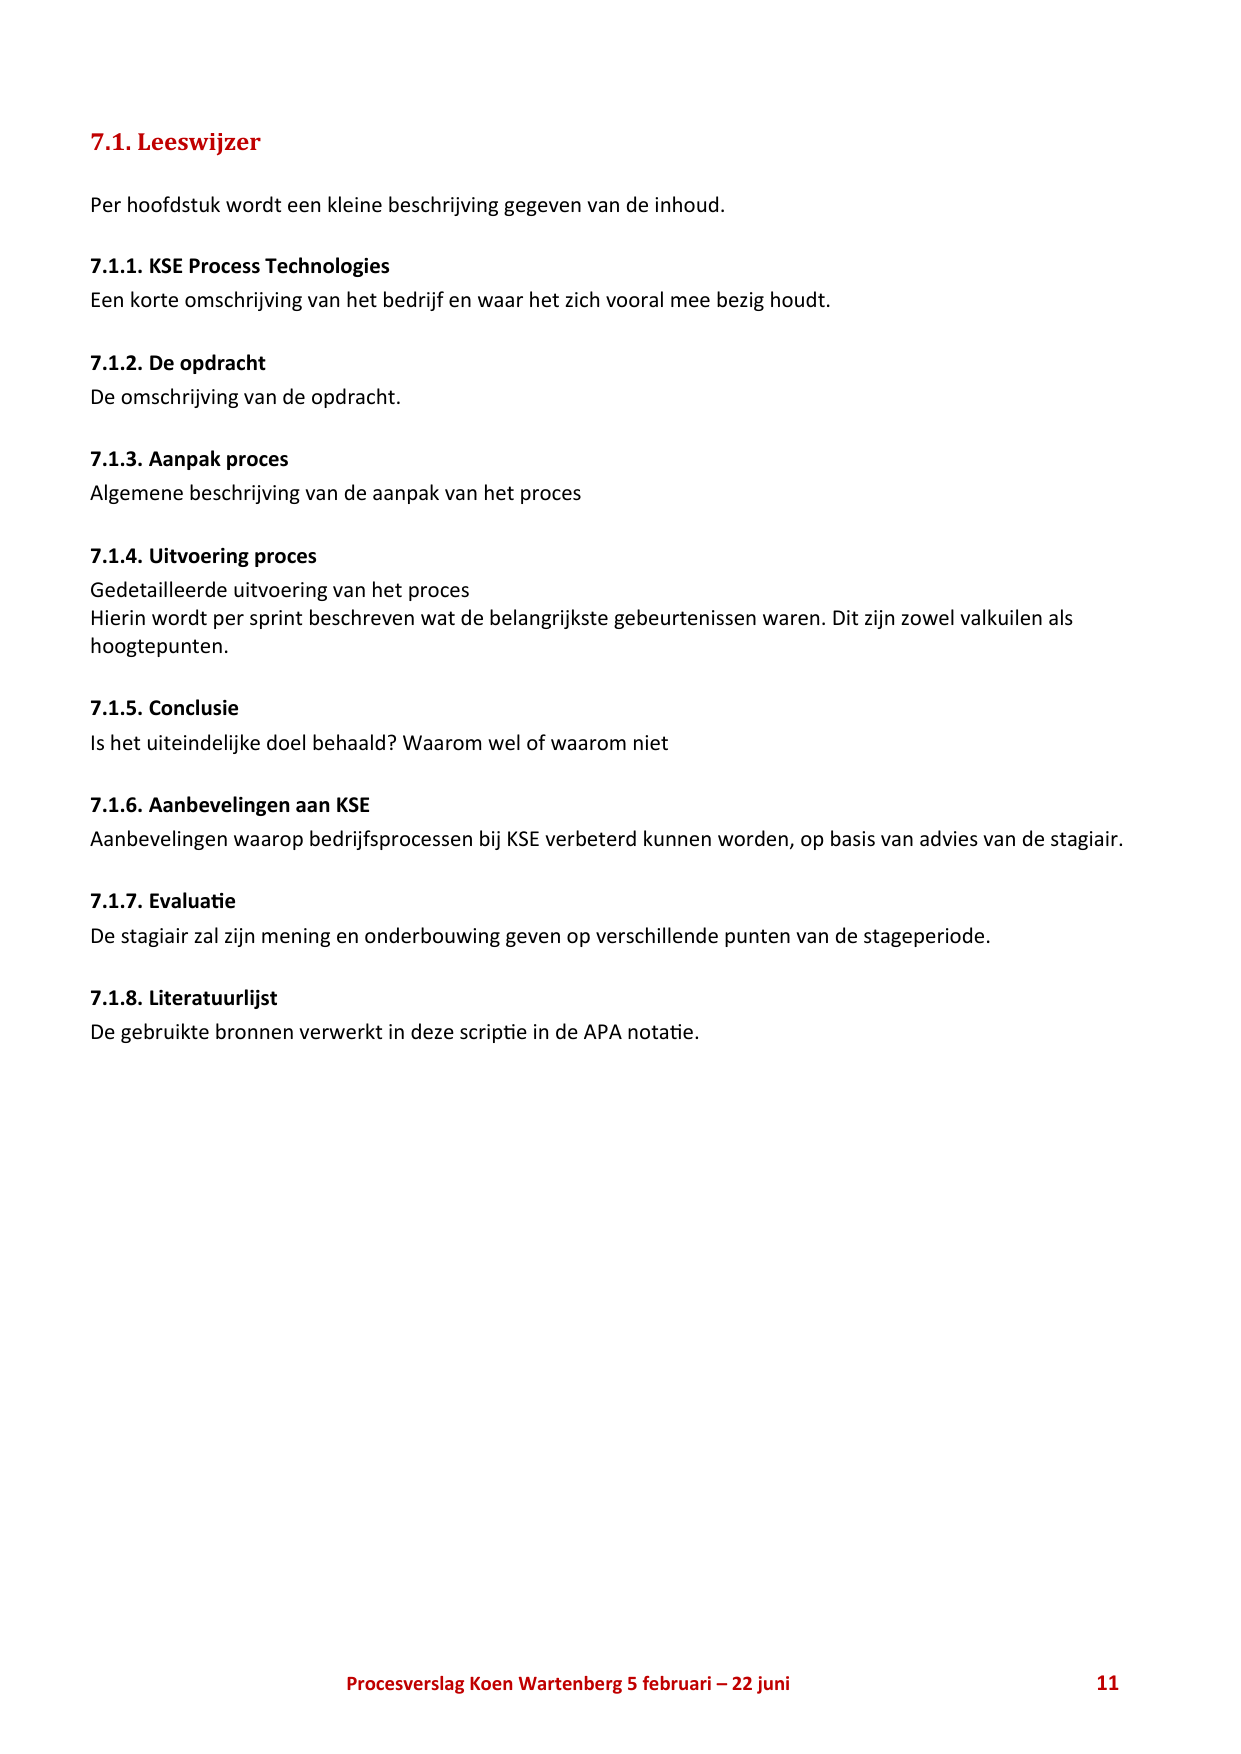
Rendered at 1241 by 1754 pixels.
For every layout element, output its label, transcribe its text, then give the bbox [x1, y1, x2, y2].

subtitle Literatuurlijst [90, 983, 1150, 1011]
text Een korte omschrijving van het bedrijf en waar het zich vooral mee bezig houdt. [90, 285, 1150, 313]
subtitle Leeswijzer [90, 127, 1150, 156]
text Per hoofdstuk wordt een kleine beschrijving gegeven van de inhoud. [90, 191, 1150, 219]
text De gebruikte bronnen verwerkt in deze scriptie in de APA notatie. [90, 1017, 1150, 1045]
text Gedetailleerde uitvoering van het proces [90, 575, 1150, 603]
text Aanbevelingen waarop bedrijfsprocessen bij KSE verbeterd kunnen worden, op basis van advies van de stagiair. [90, 824, 1150, 852]
text Hierin wordt per sprint beschreven wat de belangrijkste gebeurtenissen waren. Dit zijn zowel valkuilen als hoogtepunten. [90, 603, 1150, 659]
subtitle Aanpak proces [90, 444, 1150, 472]
subtitle Evaluatie [90, 886, 1150, 914]
subtitle Uitvoering proces [90, 541, 1150, 569]
subtitle Conclusie [90, 693, 1150, 721]
text Algemene beschrijving van de aanpak van het proces [90, 478, 1150, 506]
subtitle Aanbevelingen aan KSE [90, 790, 1150, 818]
text De omschrijving van de opdracht. [90, 382, 1150, 410]
subtitle De opdracht [90, 348, 1150, 376]
text De stagiair zal zijn mening en onderbouwing geven op verschillende punten van de stageperiode. [90, 921, 1150, 949]
text Is het uiteindelijke doel behaald? Waarom wel of waarom niet [90, 728, 1150, 756]
subtitle KSE Process Technologies [90, 251, 1150, 279]
